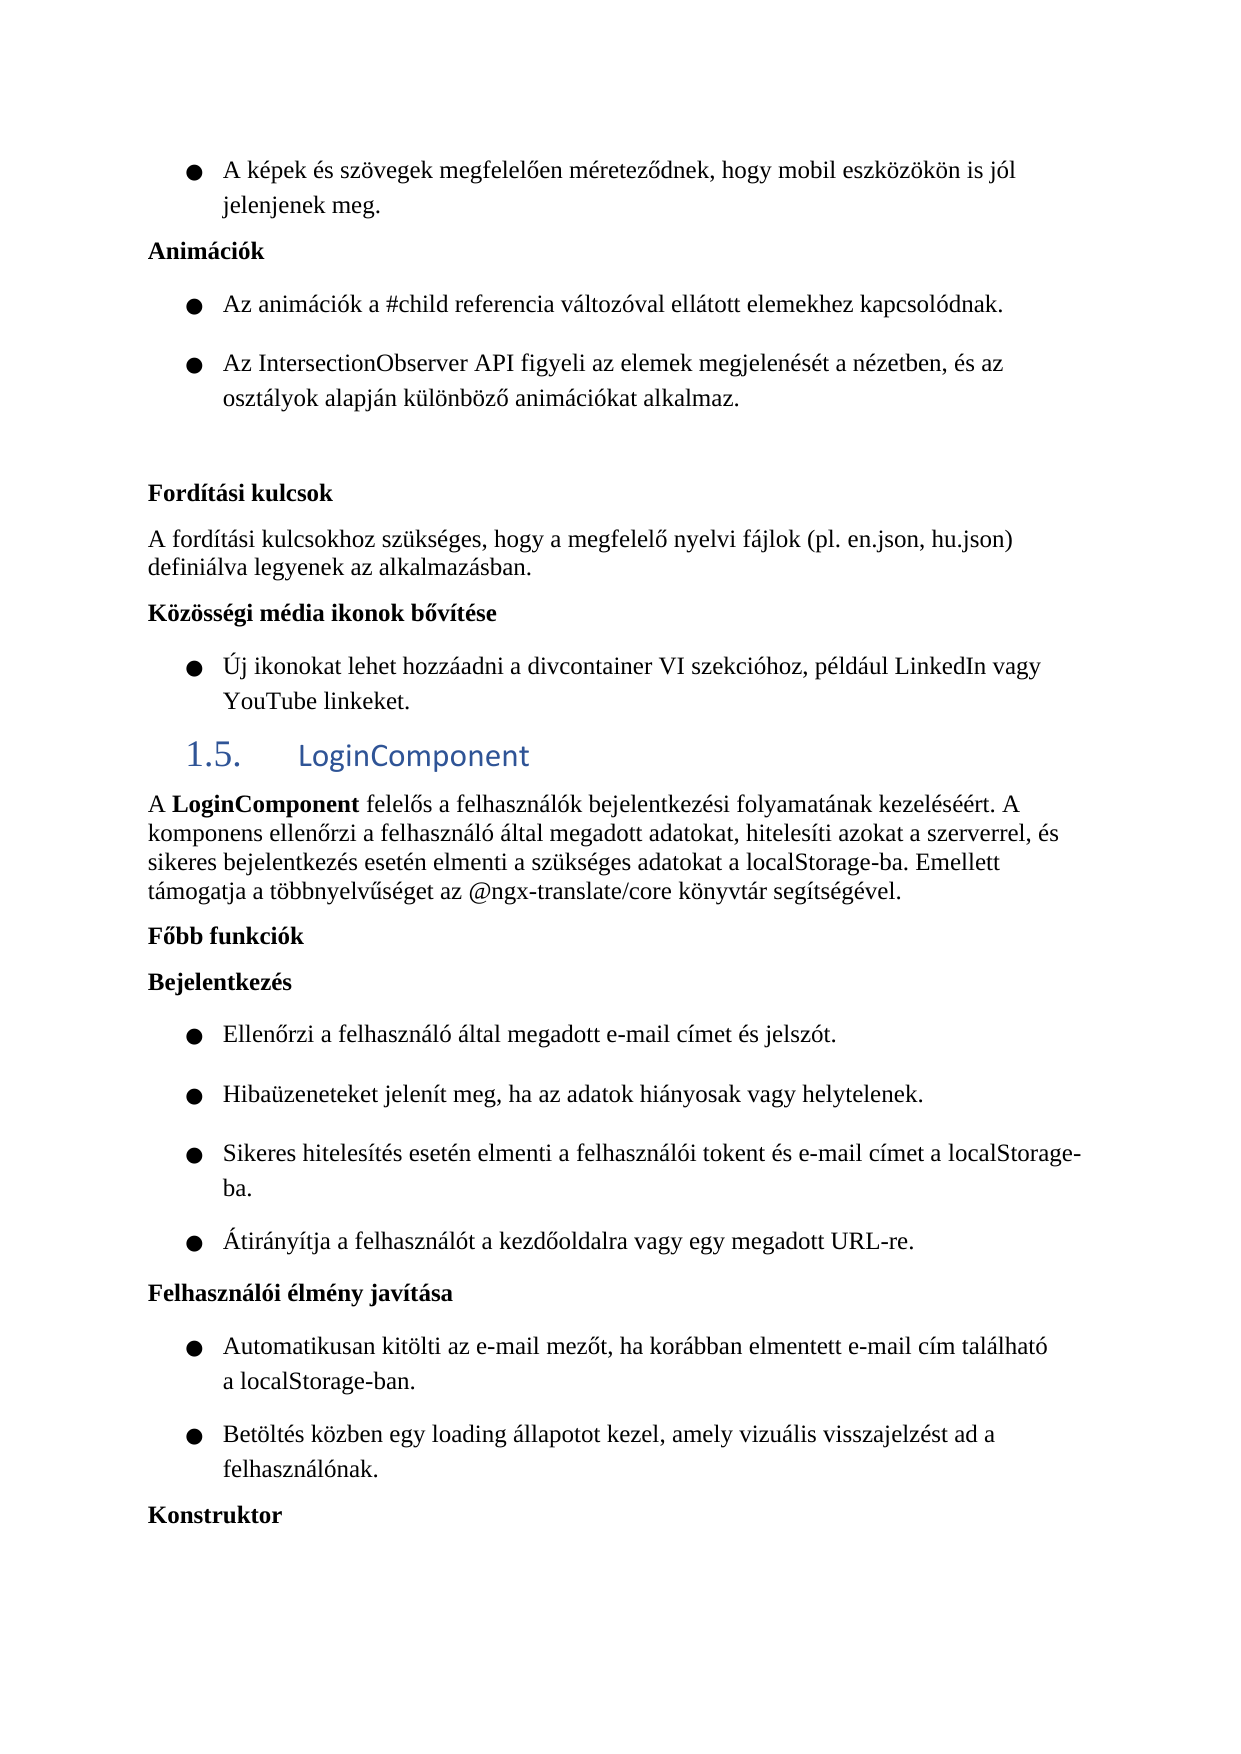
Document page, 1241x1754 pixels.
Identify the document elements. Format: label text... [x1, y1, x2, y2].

text Közösségi média ikonok bővítése [148, 598, 1093, 627]
list Az animációk a #child referencia változóval ellátott elemekhez kapcsolódnak. [185, 281, 1093, 324]
text Konstruktor [148, 1500, 1093, 1529]
text Felhasználói élmény javítása [148, 1278, 1093, 1307]
subtitle LoginComponent [185, 731, 1093, 775]
text Fordítási kulcsok [148, 478, 1093, 507]
list Ellenőrzi a felhasználó által megadott e-mail címet és jelszót. [185, 1012, 1093, 1055]
text Főbb funkciók [148, 921, 1093, 950]
list Sikeres hitelesítés esetén elmenti a felhasználói tokent és e-mail címet a localStorage-ba. [185, 1131, 1093, 1202]
list Az IntersectionObserver API figyeli az elemek megjelenését a nézetben, és az osztályok alapján különböző animációkat alkalmaz. [185, 341, 1093, 412]
list A képek és szövegek megfelelően méreteződnek, hogy mobil eszközökön is jól jelenjenek meg. [185, 148, 1093, 219]
list Új ikonokat lehet hozzáadni a divcontainer VI szekcióhoz, például LinkedIn vagy YouTube linkeket. [185, 643, 1093, 715]
text Bejelentkezés [148, 967, 1093, 995]
list Betöltés közben egy loading állapotot kezel, amely vizuális visszajelzést ad a felhasználónak. [185, 1412, 1093, 1483]
text Animációk [148, 236, 1093, 264]
text A fordítási kulcsokhoz szükséges, hogy a megfelelő nyelvi fájlok (pl. en.json, hu.json) definiálva legyenek az alkalmazásban. [148, 524, 1093, 581]
text A LoginComponent felelős a felhasználók bejelentkezési folyamatának kezeléséért. A komponens ellenőrzi a felhasználó által megadott adatokat, hitelesíti azokat a szerverrel, és sikeres bejelentkezés esetén elmenti a szükséges adatokat a localStorage-ba. Emellett támogatja a többnyelvűséget az @ngx-translate/core könyvtár segítségével. [148, 789, 1093, 904]
list Átirányítja a felhasználót a kezdőoldalra vagy egy megadott URL-re. [185, 1219, 1093, 1262]
list Automatikusan kitölti az e-mail mezőt, ha korábban elmentett e-mail cím található a localStorage-ban. [185, 1324, 1093, 1395]
list Hibaüzeneteket jelenít meg, ha az adatok hiányosak vagy helytelenek. [185, 1071, 1093, 1114]
